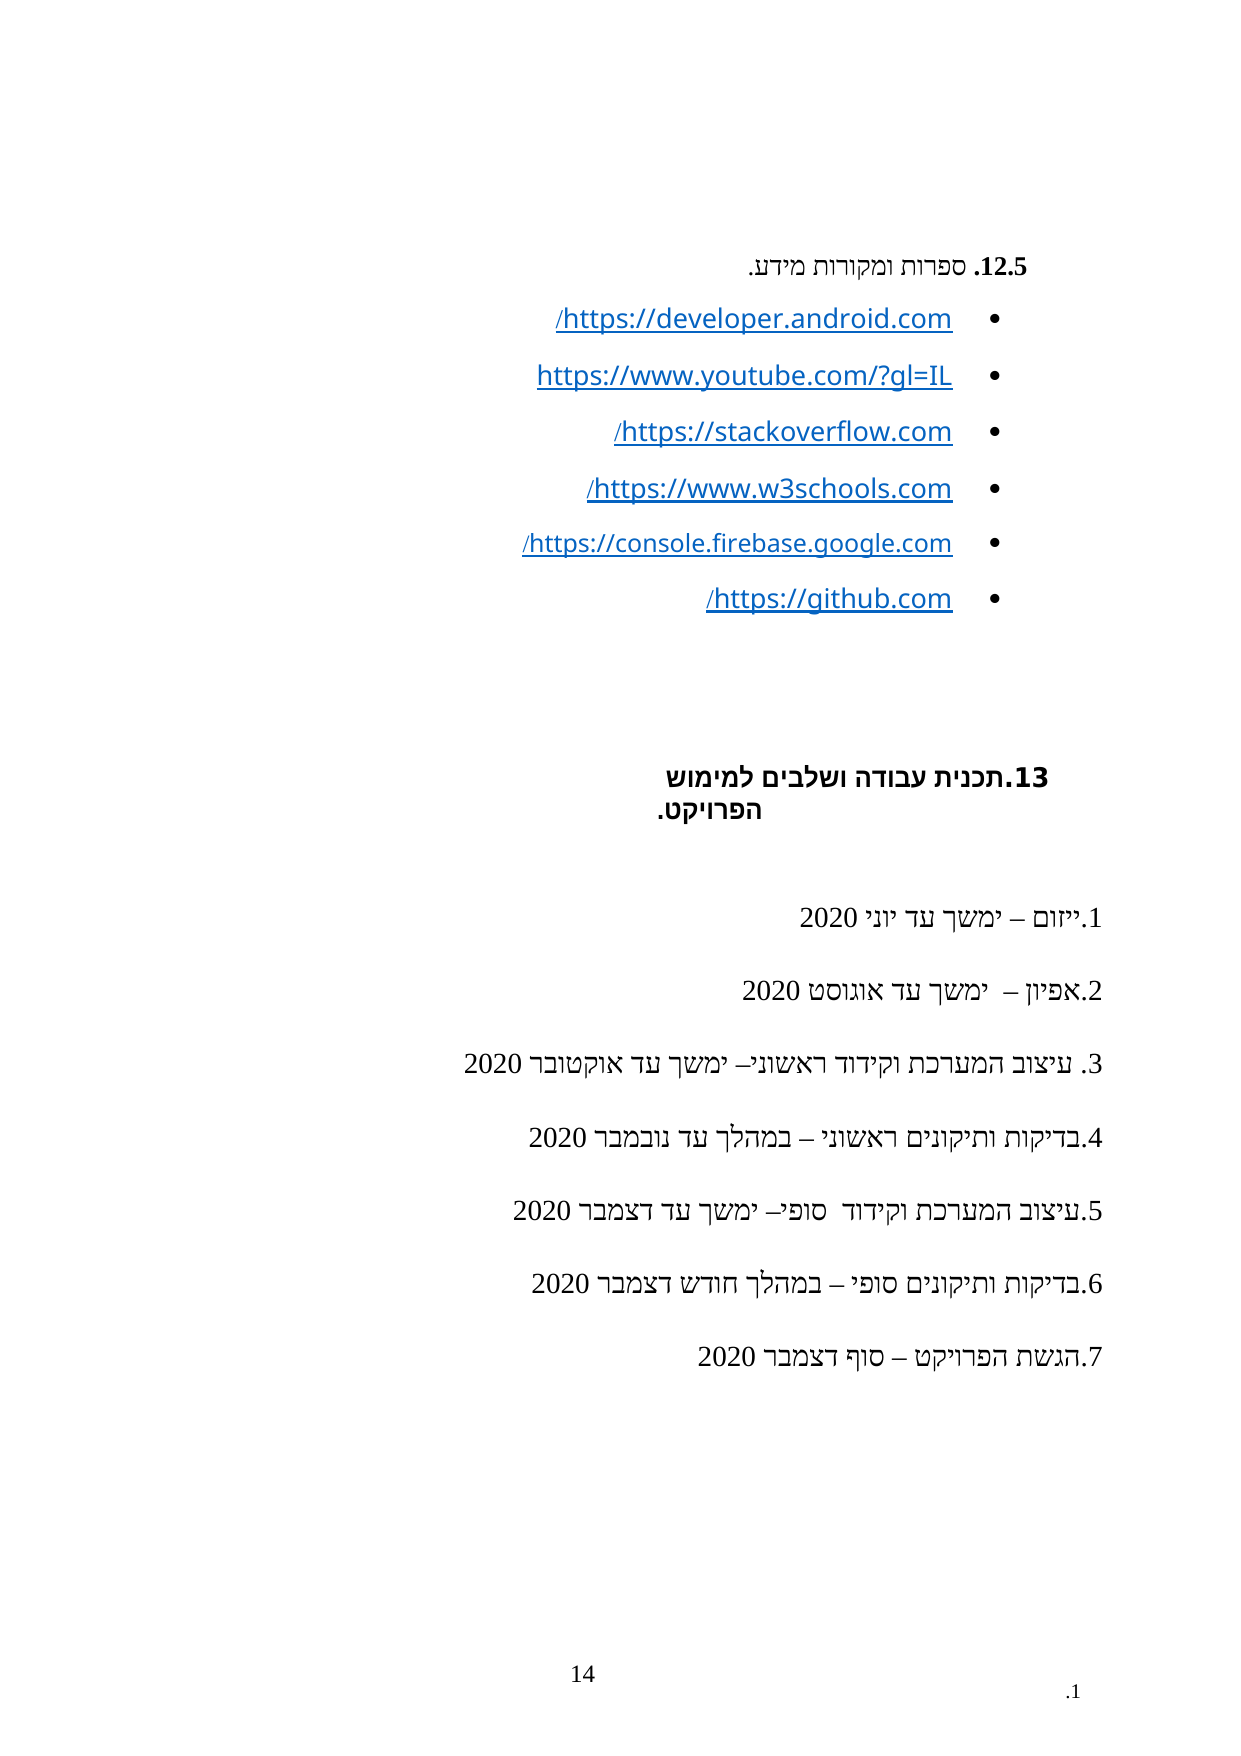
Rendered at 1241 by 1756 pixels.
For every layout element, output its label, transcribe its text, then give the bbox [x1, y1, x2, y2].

list https://www.youtube.com/?gl=IL [62, 356, 990, 393]
text 3. עיצוב המערכת וקידוד ראשוני– ימשך עד אוקטובר 2020 [62, 1046, 1103, 1080]
list https://github.com/ [62, 579, 990, 616]
text 6.בדיקות ותיקונים סופי – במהלך חודש דצמבר 2020 [62, 1266, 1103, 1300]
text 1.ייזום – ימשך עד יוני 2020 [62, 900, 1103, 933]
list https://stackoverflow.com/ [62, 413, 990, 450]
list https://console.firebase.google.com/ [62, 526, 990, 560]
text 12.5. ספרות ומקורות מידע. [62, 250, 1028, 281]
list https://www.w3schools.com/ [62, 469, 990, 506]
text 2.אפיון – ימשך עד אוגוסט 2020 [62, 973, 1103, 1007]
text 4.בדיקות ותיקונים ראשוני – במהלך עד נובמבר 2020 [62, 1120, 1103, 1153]
text 7.הגשת הפרויקט – סוף דצמבר 2020 [62, 1339, 1103, 1373]
list https://developer.android.com/ [62, 300, 990, 337]
text 5.עיצוב המערכת וקידוד סופי– ימשך עד דצמבר 2020 [62, 1193, 1103, 1226]
text 13.תכנית עבודה ושלבים למימוש הפרויקט. [657, 762, 1103, 826]
